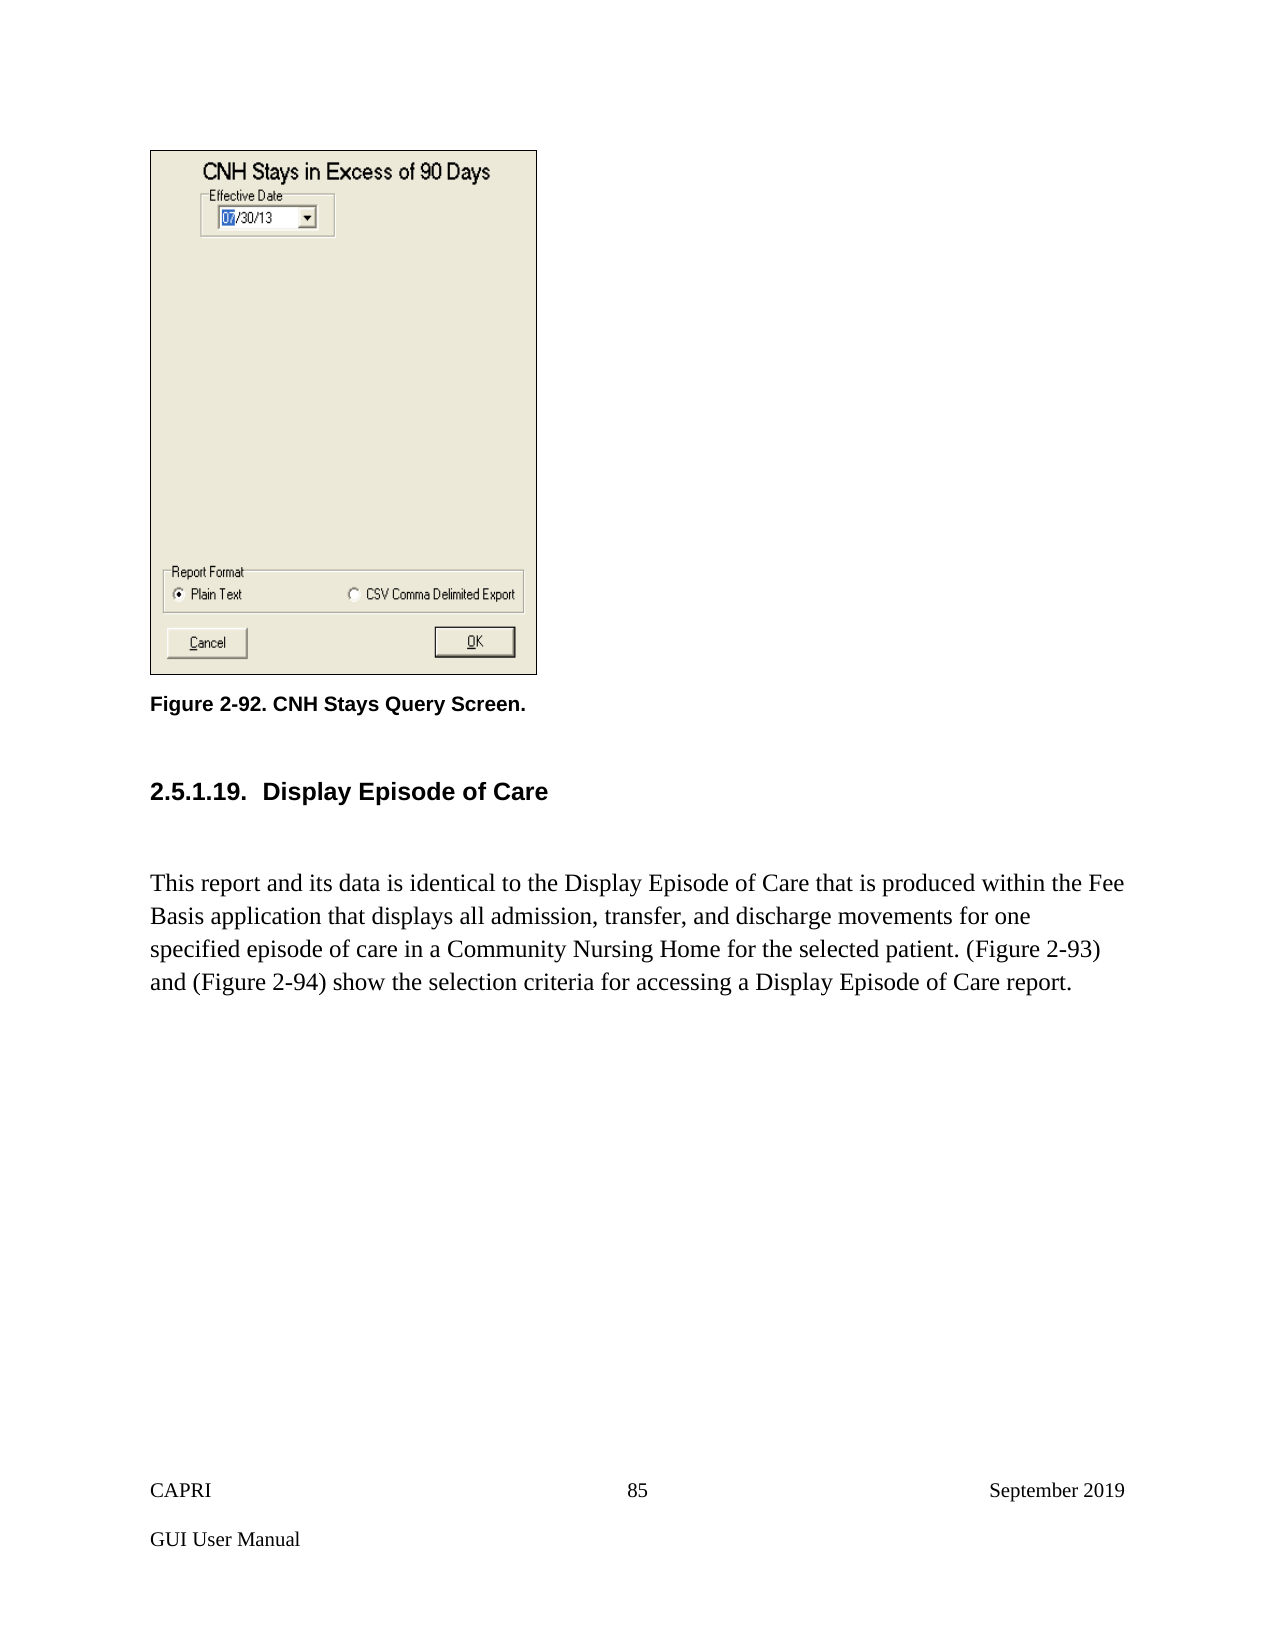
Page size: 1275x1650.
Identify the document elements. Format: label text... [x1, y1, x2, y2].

subtitle Display Episode of Care [150, 777, 1125, 806]
picture [151, 151, 536, 674]
